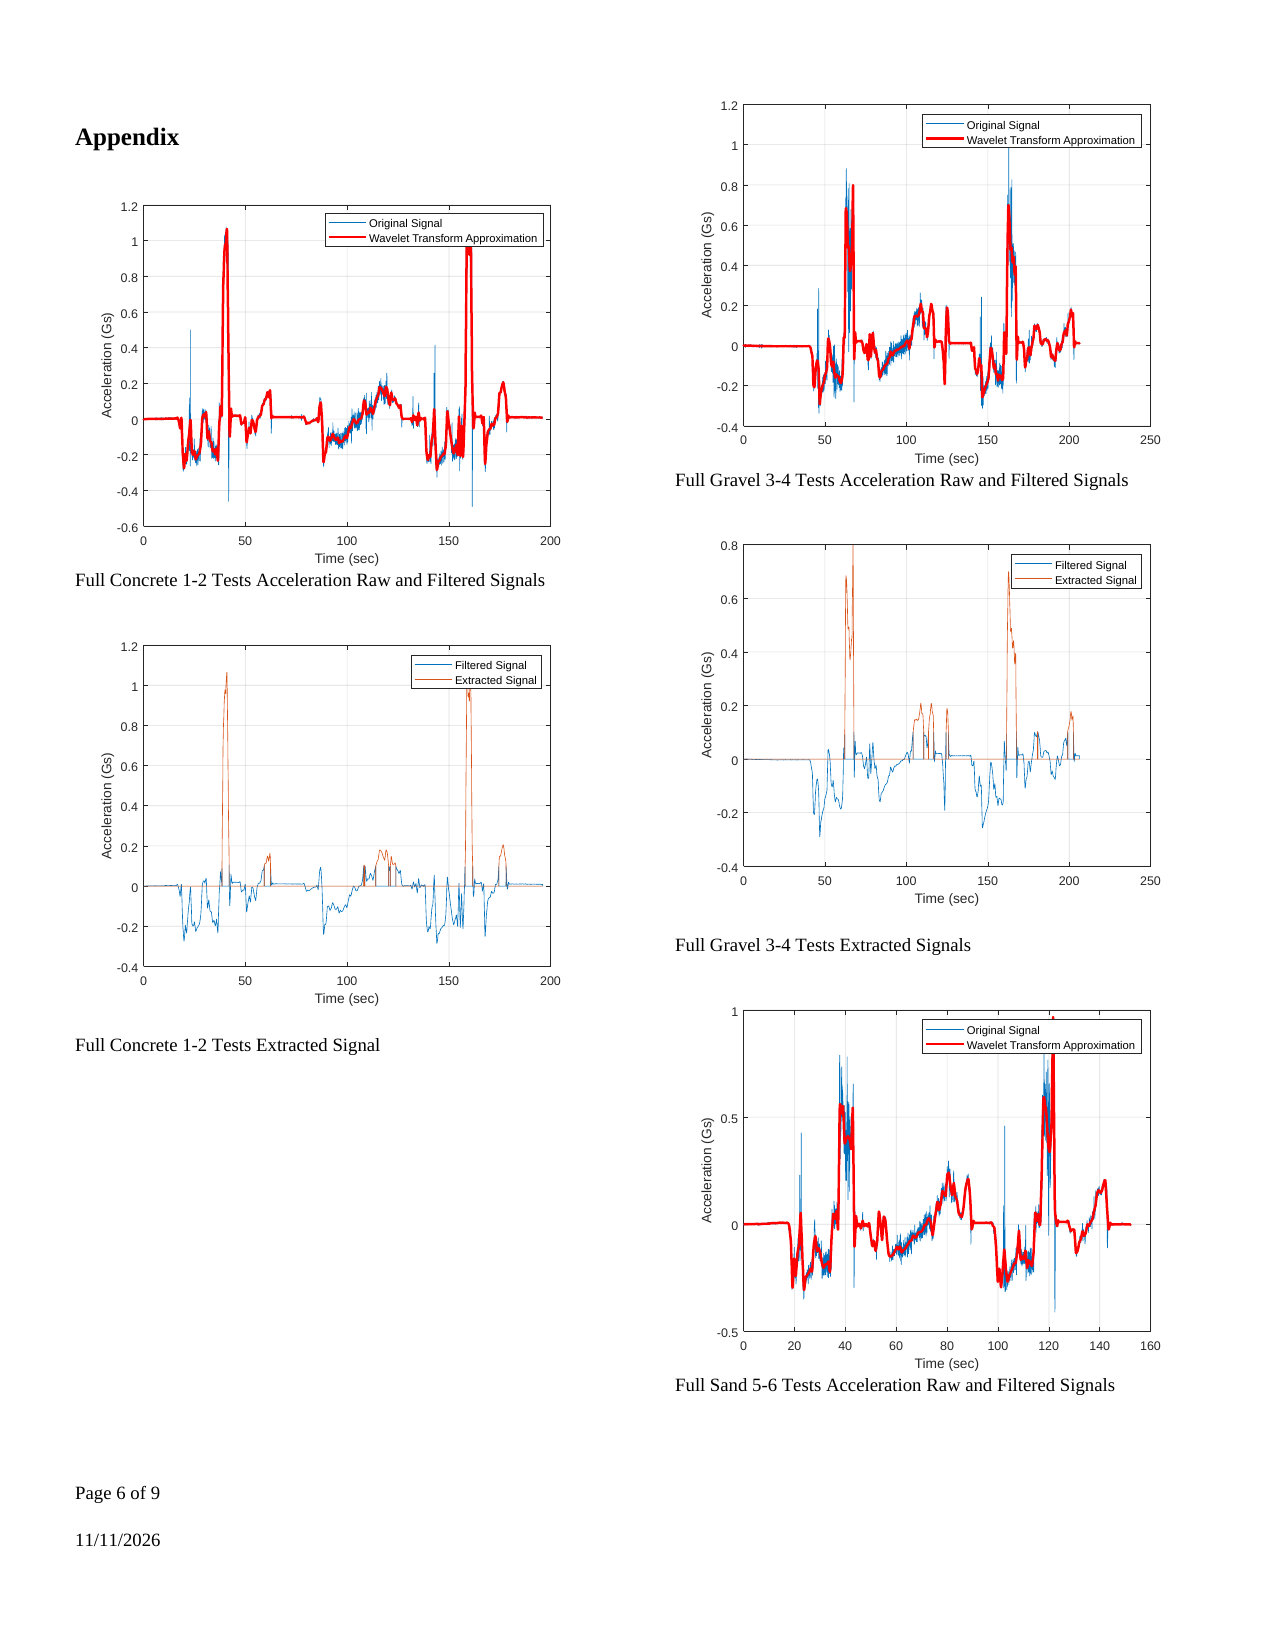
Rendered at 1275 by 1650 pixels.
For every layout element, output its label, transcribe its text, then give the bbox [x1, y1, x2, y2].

text Full Concrete 1-2 Tests Acceleration Raw and Filtered Signals [75, 175, 600, 591]
text Full Concrete 1-2 Tests Extracted Signal [75, 1034, 600, 1056]
text Full Gravel 3-4 Tests Acceleration Raw and Filtered Signals [675, 75, 1200, 490]
text Appendix [75, 122, 600, 150]
text Full Sand 5-6 Tests Acceleration Raw and Filtered Signals [675, 980, 1200, 1396]
text Full Gravel 3-4 Tests Extracted Signals [675, 934, 1200, 955]
